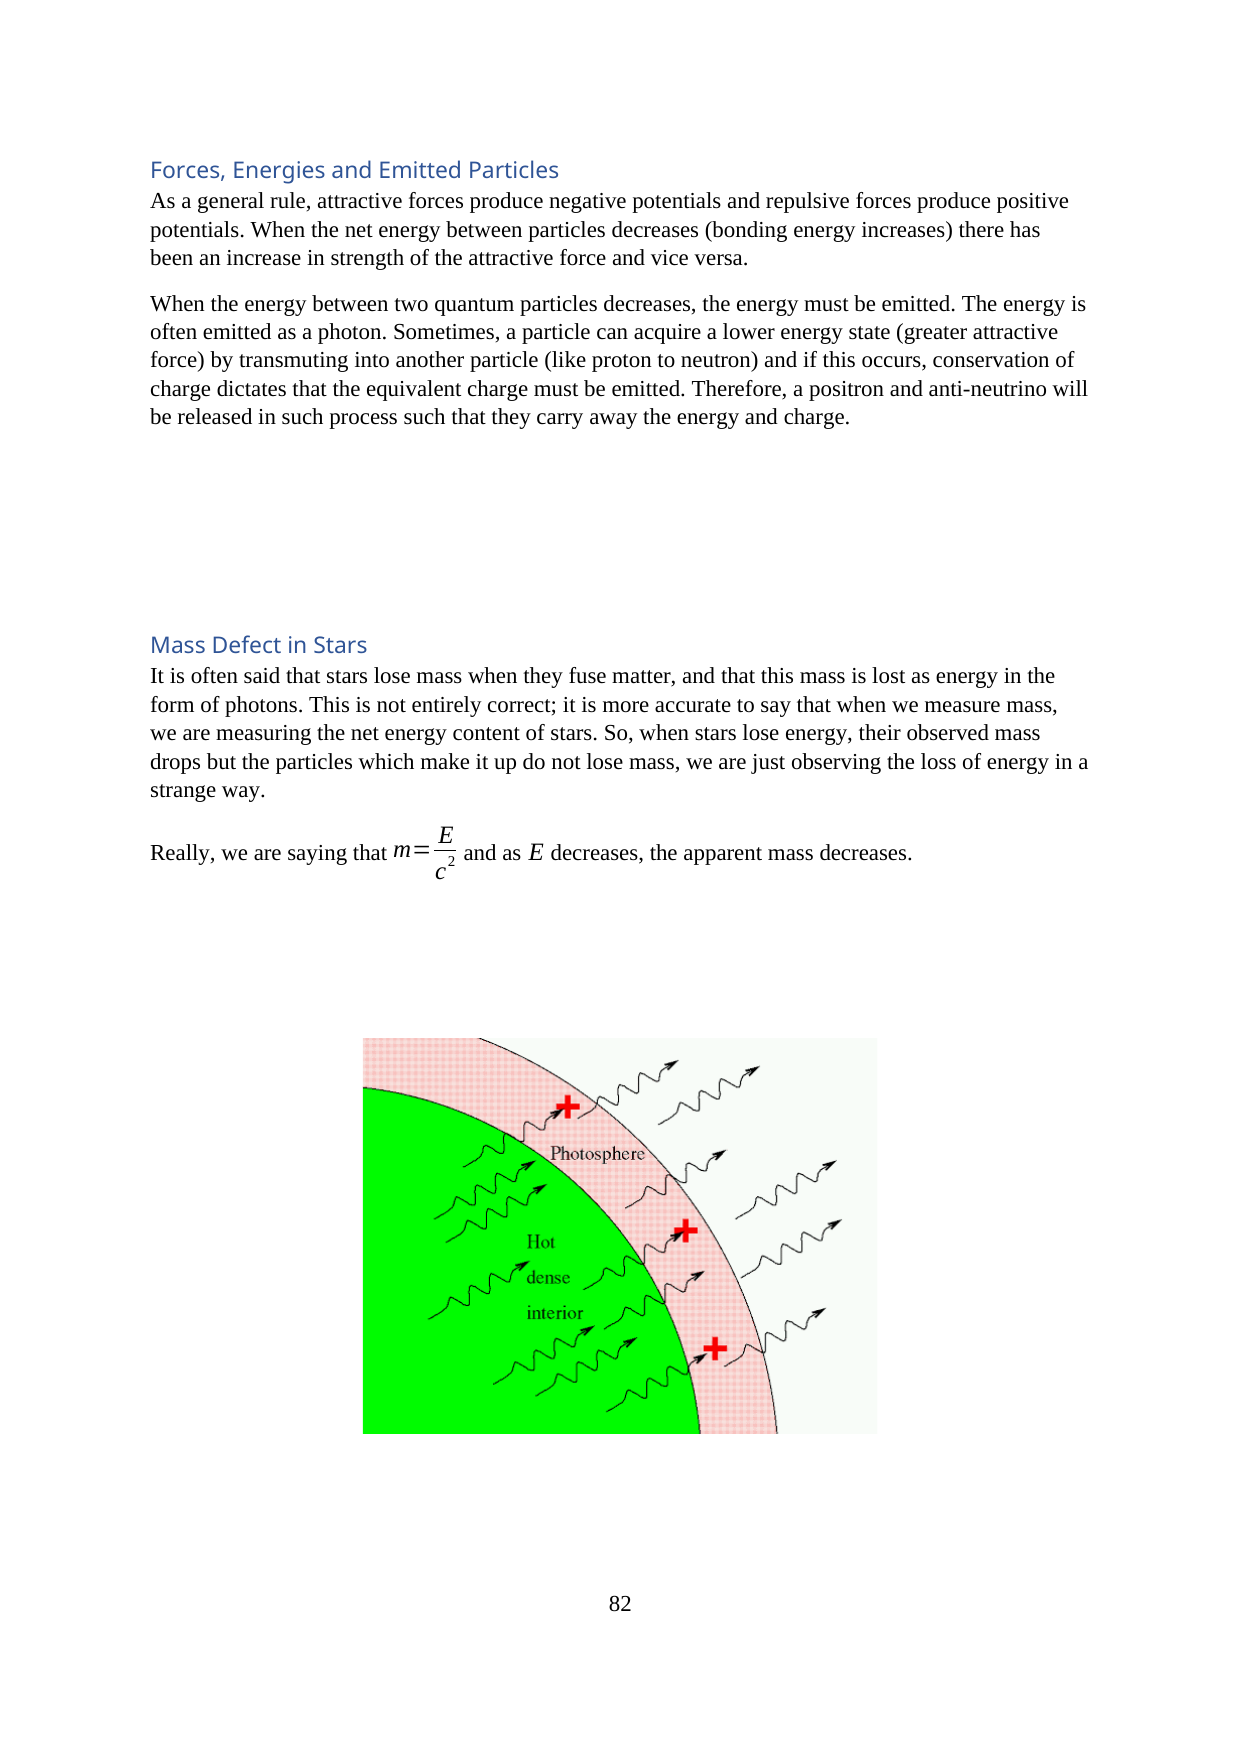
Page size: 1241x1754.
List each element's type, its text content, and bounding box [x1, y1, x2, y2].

text As a general rule, attractive forces produce negative potentials and repulsive forces produce positive potentials. When the net energy between particles decreases (bonding energy increases) there has been an increase in strength of the attractive force and vice versa. [150, 188, 1090, 271]
picture [362, 1038, 878, 1434]
text Really, we are saying that and as decreases, the apparent mass decreases. [150, 821, 1090, 884]
subtitle Forces, Energies and Emitted Particles [150, 154, 1090, 185]
subtitle Mass Defect in Stars [150, 629, 1090, 660]
text It is often said that stars lose mass when they fuse matter, and that this mass is lost as energy in the form of photons. This is not entirely correct; it is more accurate to say that when we measure mass, we are measuring the net energy content of stars. So, when stars lose energy, their observed mass drops but the particles which make it up do not lose mass, we are just observing the loss of energy in a strange way. [150, 663, 1090, 803]
text When the energy between two quantum particles decreases, the energy must be emitted. The energy is often emitted as a photon. Sometimes, a particle can acquire a lower energy state (greater attractive force) by transmuting into another particle (like proton to neutron) and if this occurs, conservation of charge dictates that the equivalent charge must be emitted. Therefore, a positron and anti-neutrino will be released in such process such that they carry away the energy and charge. [150, 289, 1090, 430]
